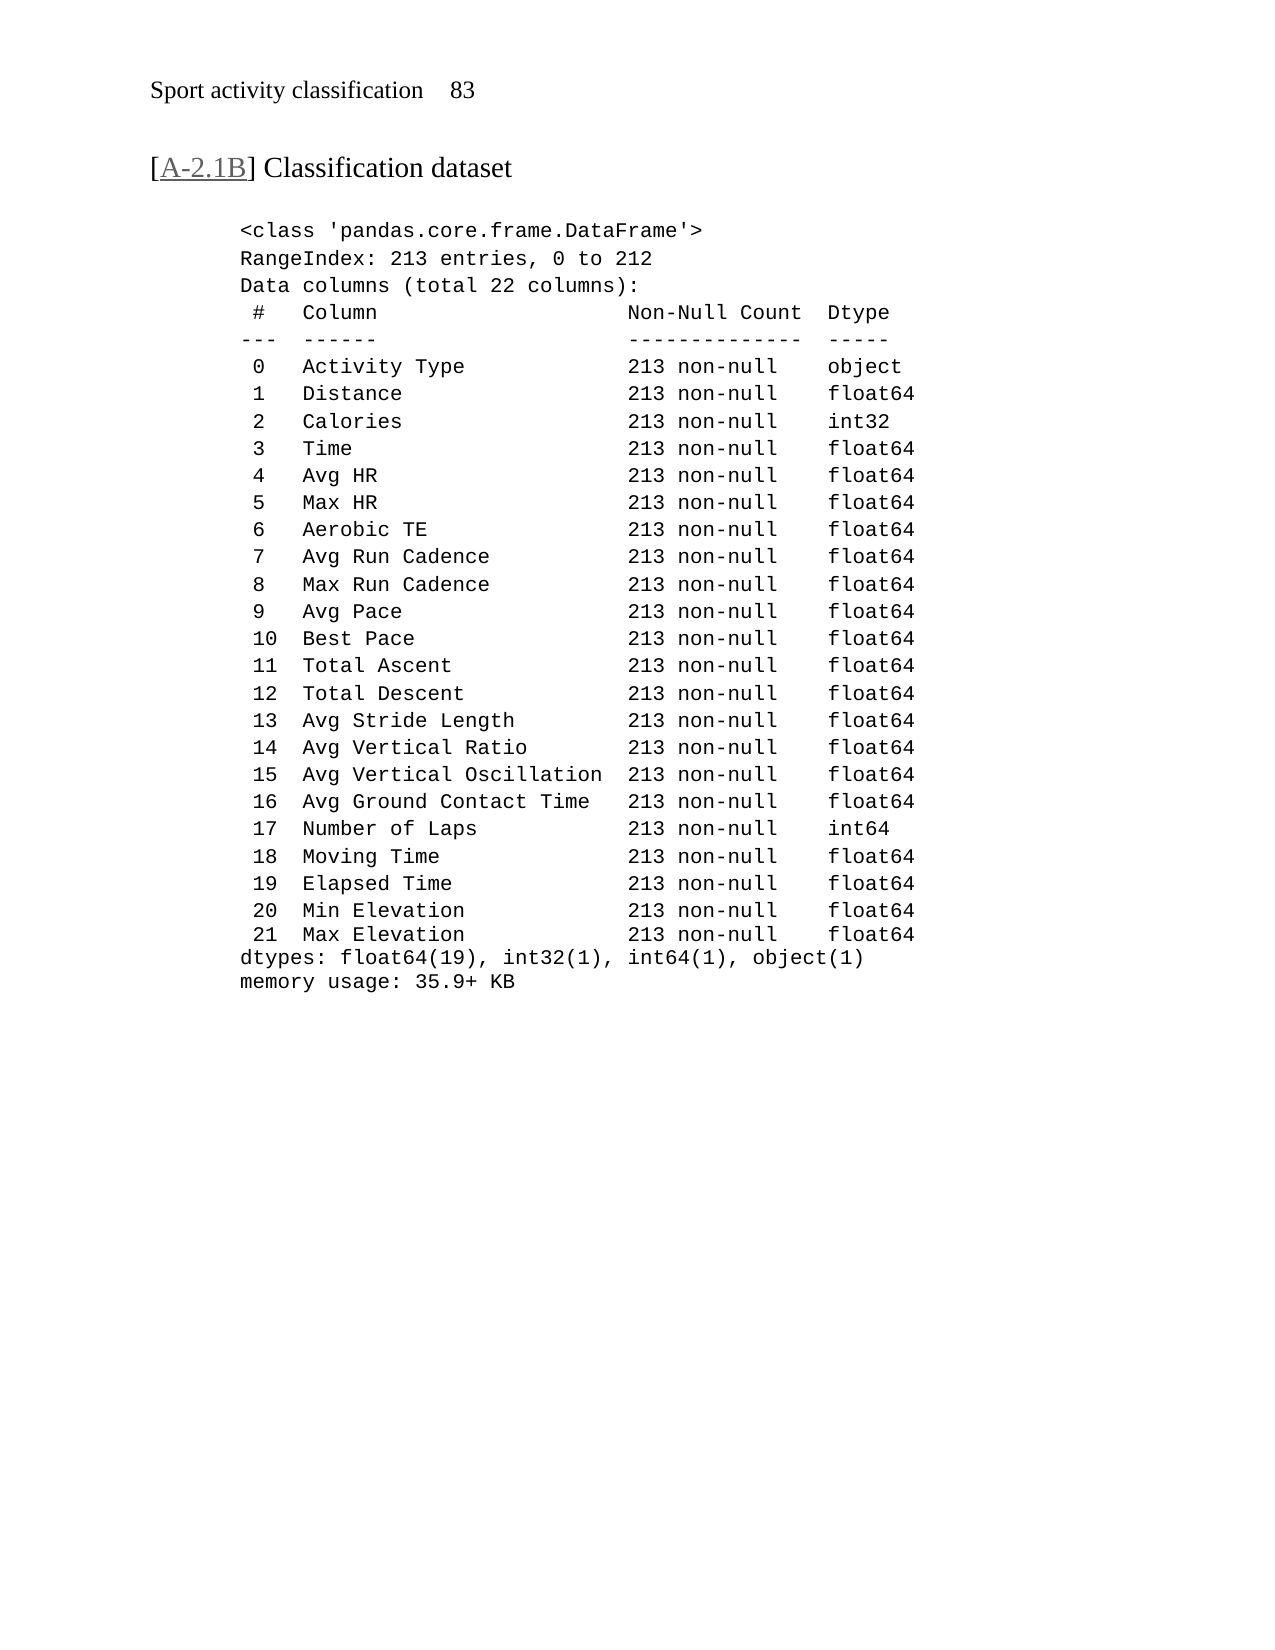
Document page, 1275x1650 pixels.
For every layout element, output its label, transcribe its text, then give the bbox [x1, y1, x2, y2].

subtitle [A-2.1B] Classification dataset [150, 150, 1125, 183]
